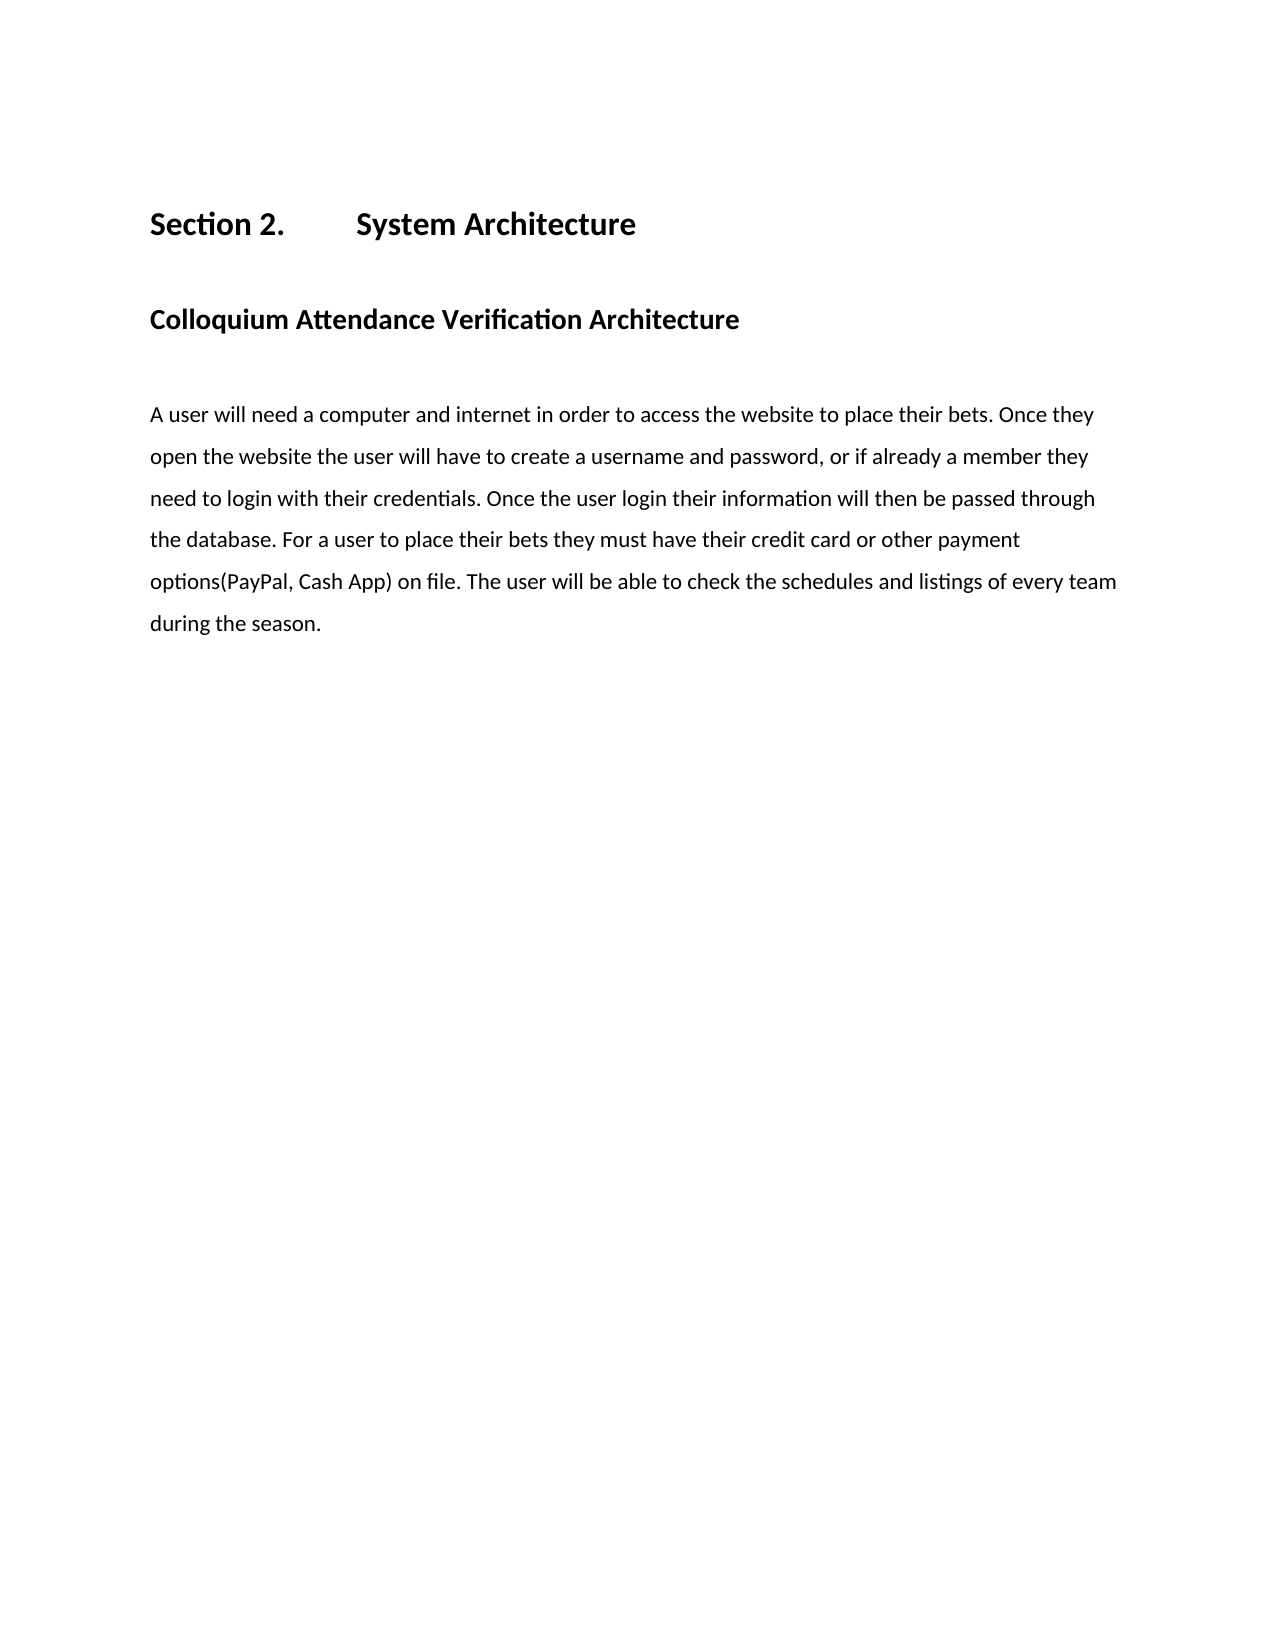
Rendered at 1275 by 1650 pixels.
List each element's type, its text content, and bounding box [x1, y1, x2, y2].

subtitle A user will need a computer and internet in order to access the website to place their bets. Once they open the website the user will have to create a username and password, or if already a member they need to login with their credentials. Once the user login their information will then be passed through the database. For a user to place their bets they must have their credit card or other payment options(PayPal, Cash App) on file. The user will be able to check the schedules and listings of every team during the season. [150, 389, 1125, 639]
subtitle Section 2. System Architecture [150, 202, 1125, 244]
subtitle Colloquium Attendance Verification Architecture [150, 296, 1125, 337]
